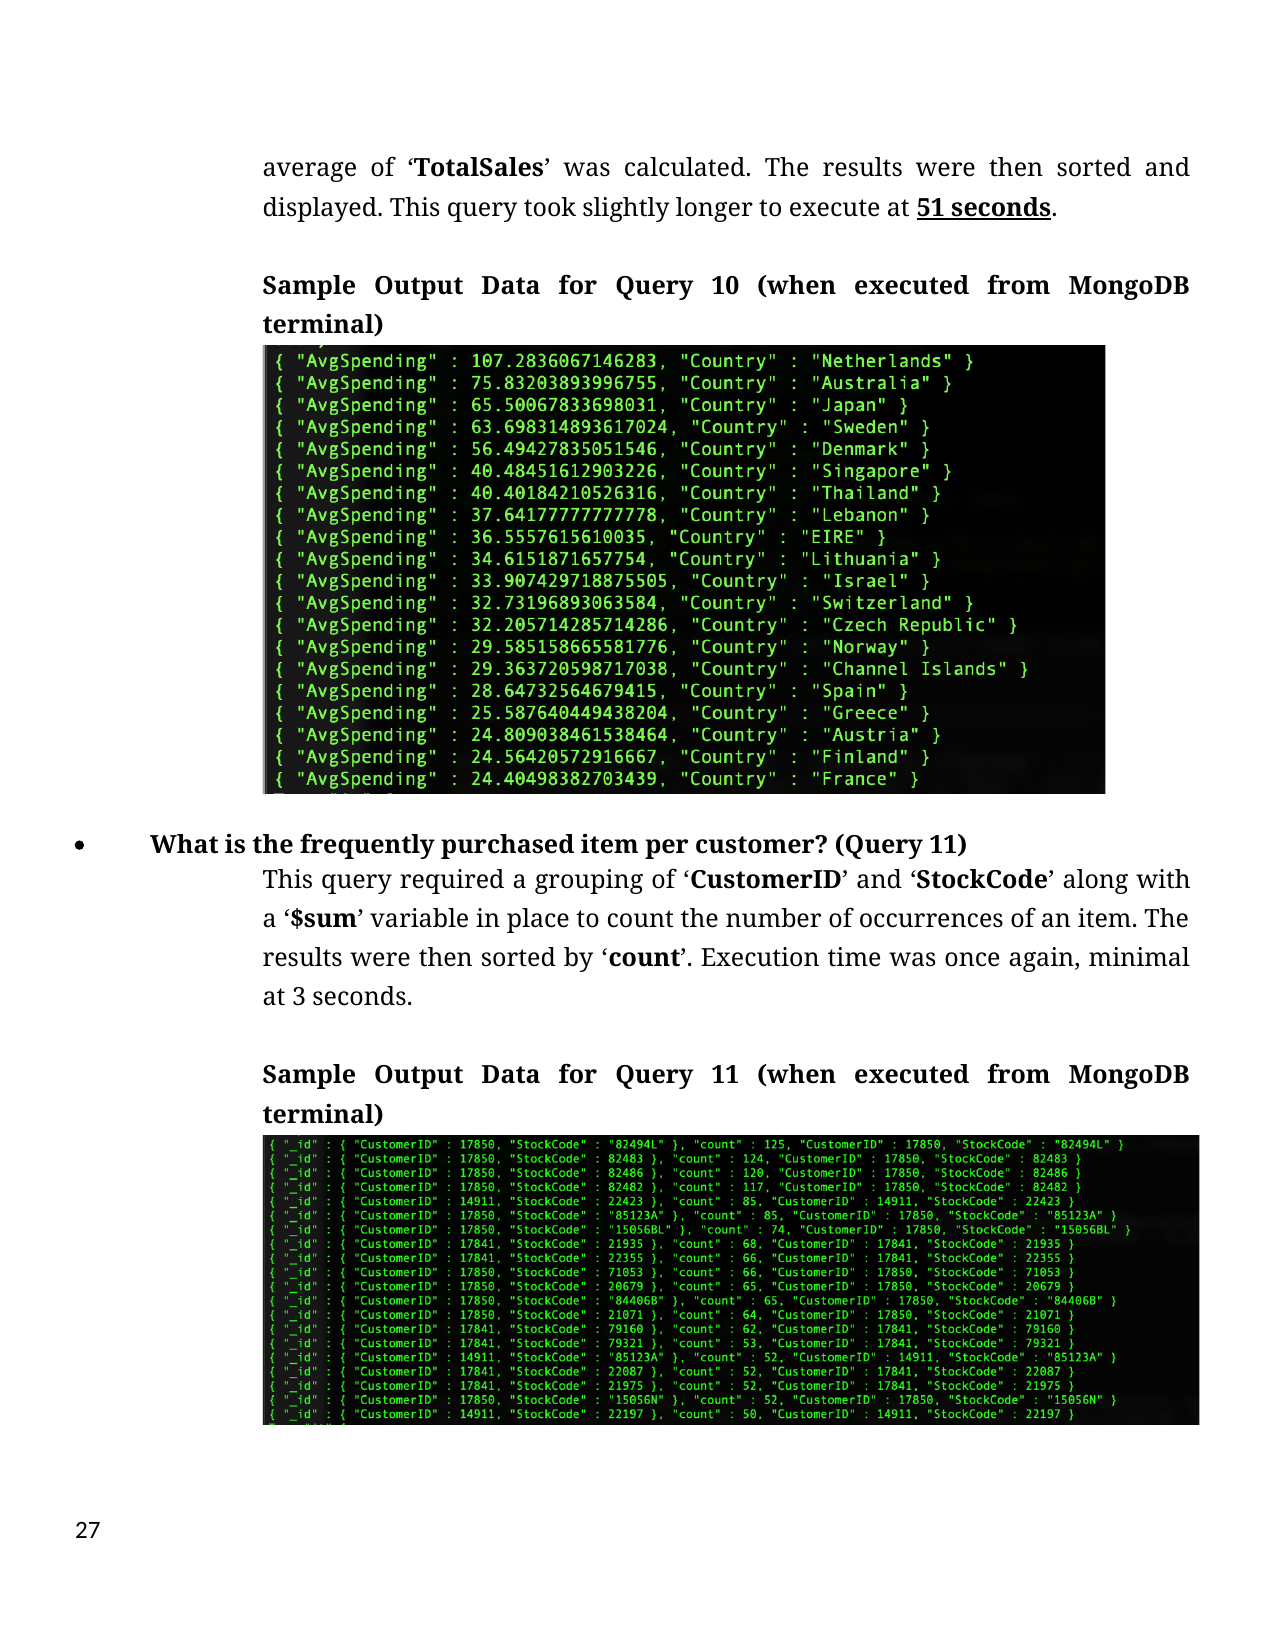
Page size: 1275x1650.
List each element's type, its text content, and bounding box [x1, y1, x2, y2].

text This query required a grouping of ‘CustomerID’ and ‘StockCode’ along with a ‘$sum’ variable in place to count the number of occurrences of an item. The results were then sorted by ‘count’. Execution time was once again, minimal at 3 seconds. [262, 861, 1191, 1013]
list Sample Output Data for Query 10 (when executed from MongoDB terminal) [262, 267, 1191, 341]
picture [262, 1135, 1200, 1425]
picture [262, 345, 1106, 794]
list Sample Output Data for Query 11 (when executed from MongoDB terminal) [262, 1057, 1191, 1130]
list What is the frequently purchased item per customer? (Query 11) [75, 827, 1191, 861]
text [262, 150, 1191, 223]
